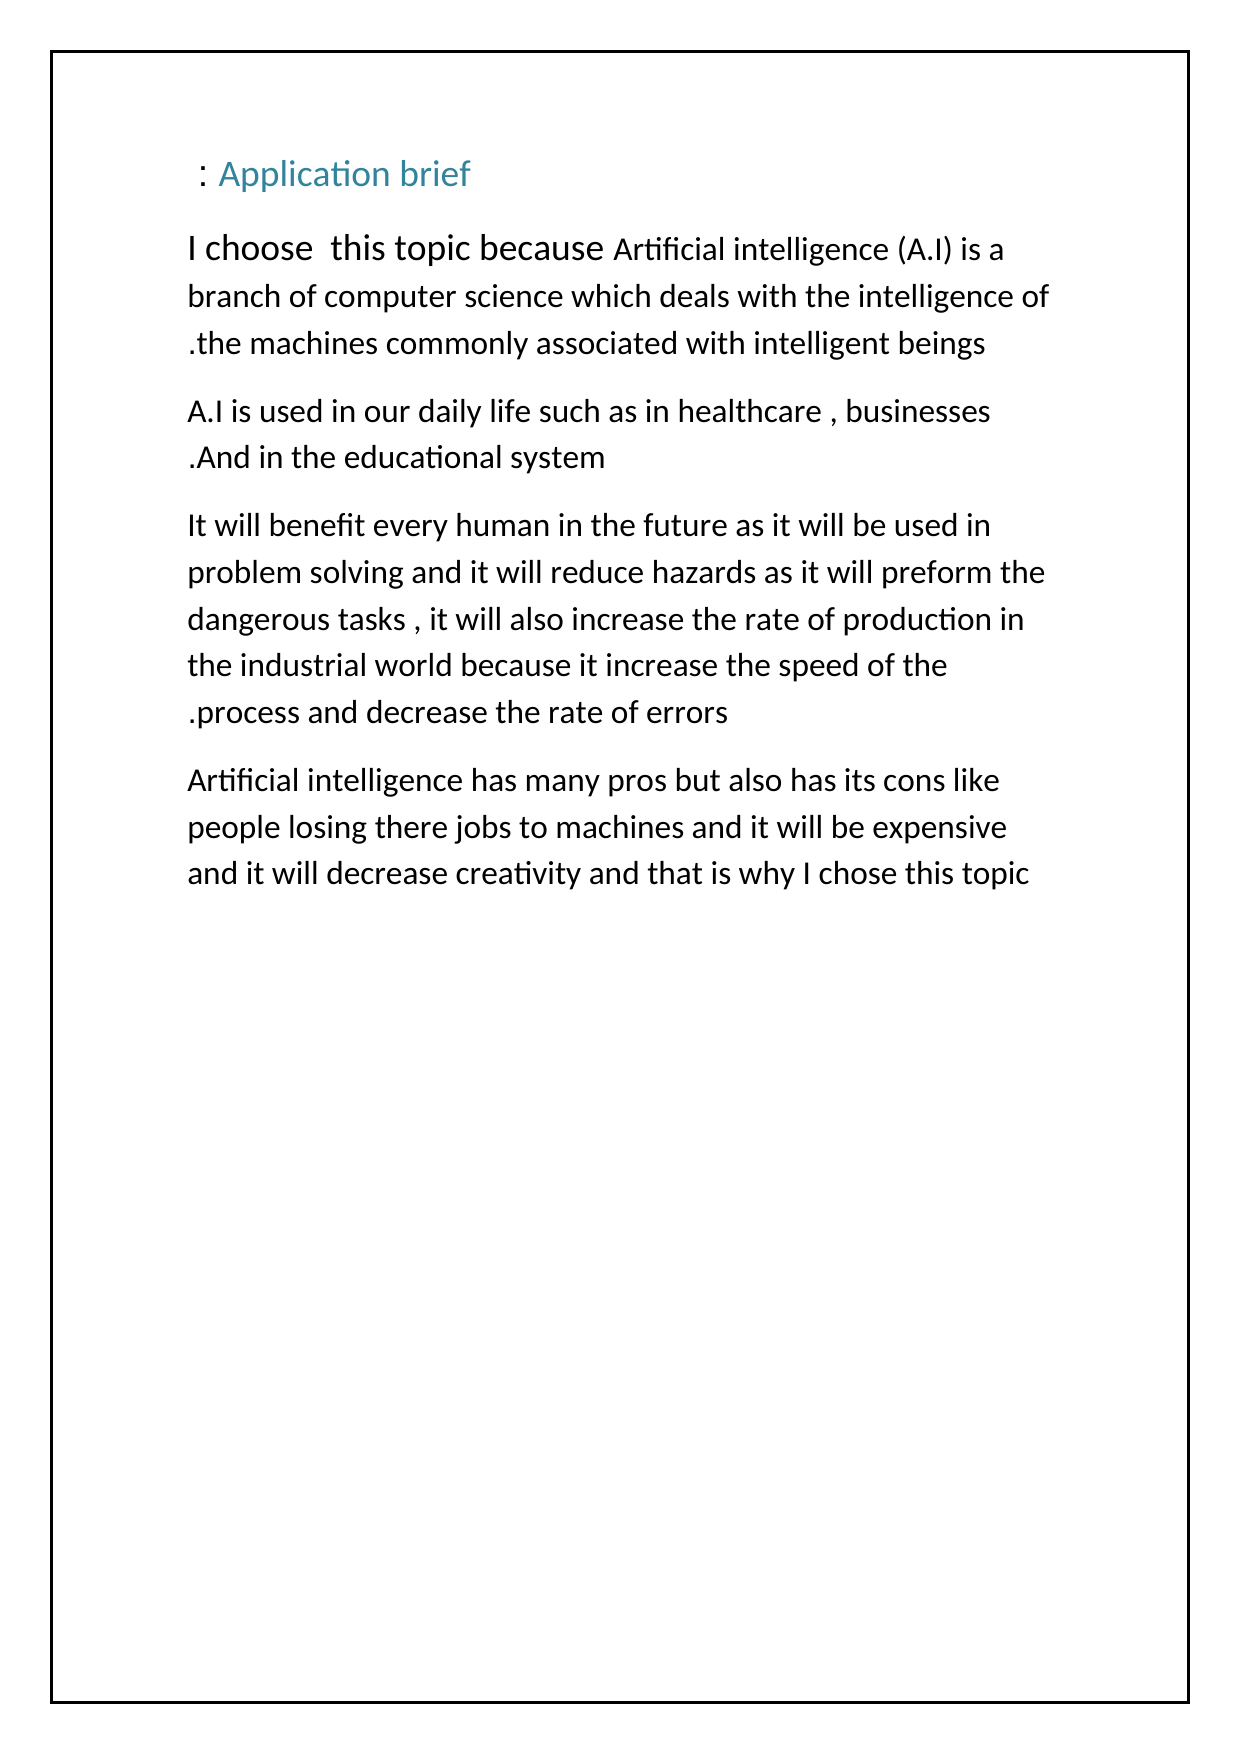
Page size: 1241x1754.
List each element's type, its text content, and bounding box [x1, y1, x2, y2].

text A.I is used in our daily life such as in healthcare , businesses And in the educational system. [187, 390, 1053, 477]
text Artificial intelligence has many pros but also has its cons like people losing there jobs to machines and it will be expensive and it will decrease creativity and that is why I chose this topic [187, 759, 1053, 893]
text It will benefit every human in the future as it will be used in problem solving and it will reduce hazards as it will preform the dangerous tasks , it will also increase the rate of production in the industrial world because it increase the speed of the process and decrease the rate of errors. [187, 504, 1053, 732]
text Application brief : [187, 150, 1053, 196]
text I choose this topic because Artificial intelligence (A.I) is a branch of computer science which deals with the intelligence of the machines commonly associated with intelligent beings. [187, 223, 1053, 363]
